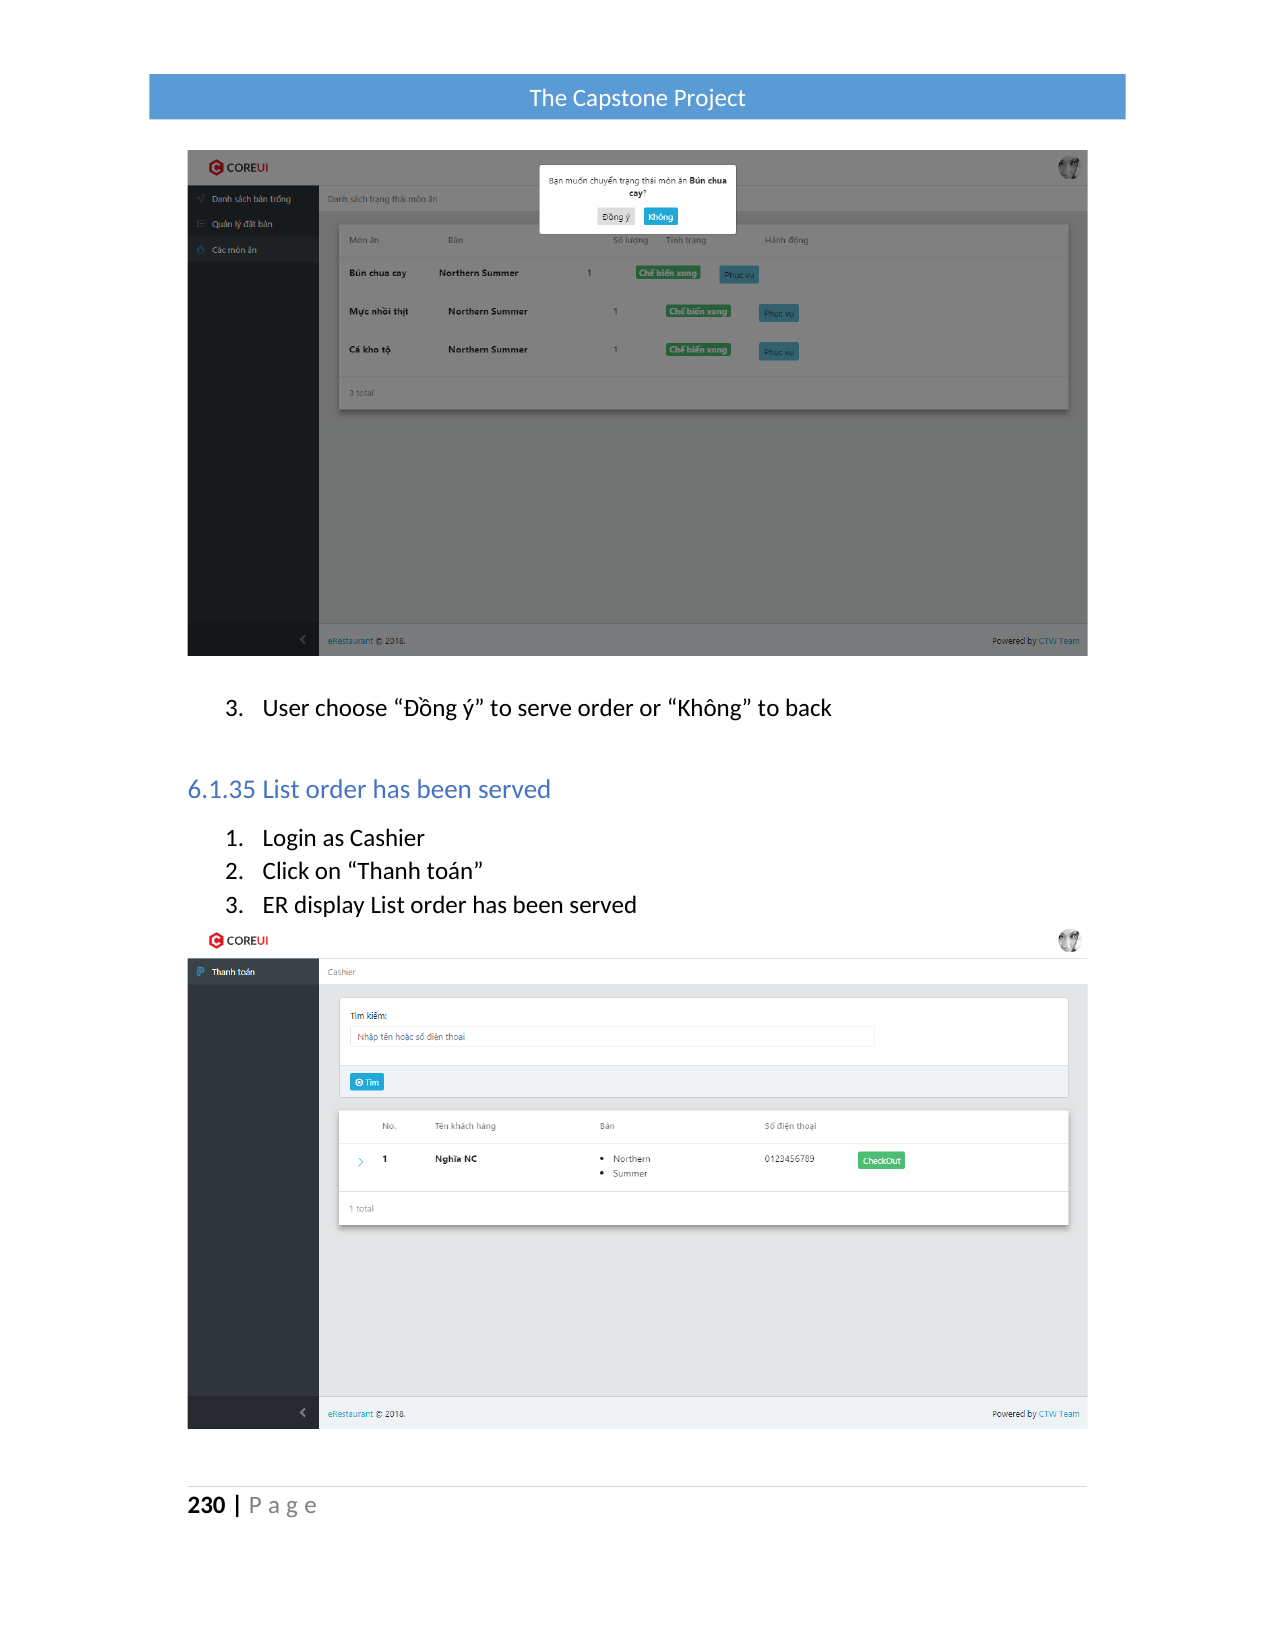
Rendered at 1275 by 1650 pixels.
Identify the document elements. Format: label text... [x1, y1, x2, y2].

list Login as Cashier [225, 822, 1087, 852]
list User choose “Đồng ý” to serve order or “Không” to back [225, 693, 1087, 723]
list Click on “Thanh toán” [225, 855, 1087, 886]
picture [187, 922, 1088, 1429]
list ER display List order has been served [225, 889, 1087, 919]
picture [187, 150, 1088, 656]
subtitle List order has been served [187, 772, 1087, 805]
